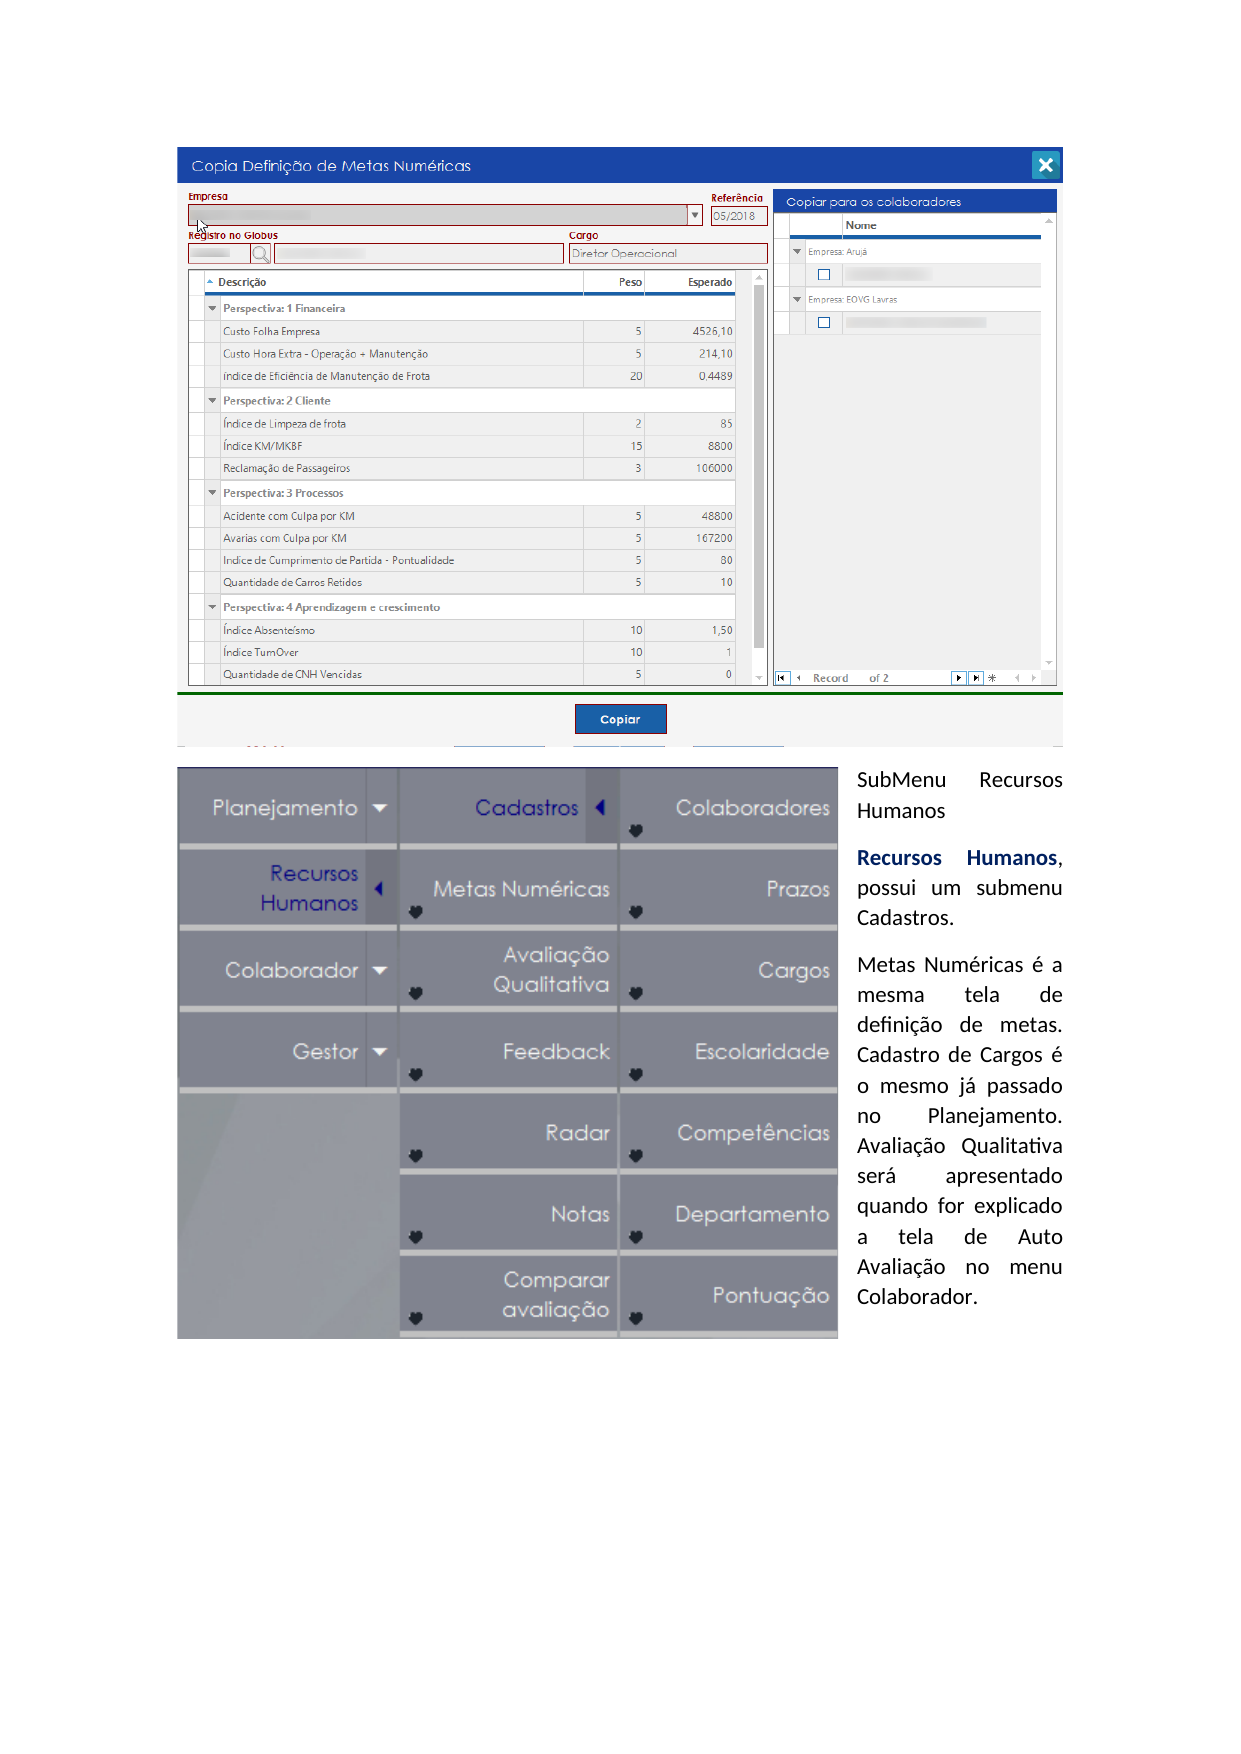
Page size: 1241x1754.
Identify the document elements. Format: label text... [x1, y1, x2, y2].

text Metas Numéricas é a mesma tela de definição de metas. Cadastro de Cargos é o mesmo já passado no Planejamento. Avaliação Qualitativa será apresentado quando for explicado a tela de Auto Avaliação no menu Colaborador. [839, 950, 1063, 1310]
picture [177, 147, 1063, 747]
text Recursos Humanos, possui um submenu Cadastros. [839, 843, 1063, 931]
text SubMenu Recursos Humanos [177, 766, 1063, 824]
picture [177, 767, 839, 1339]
